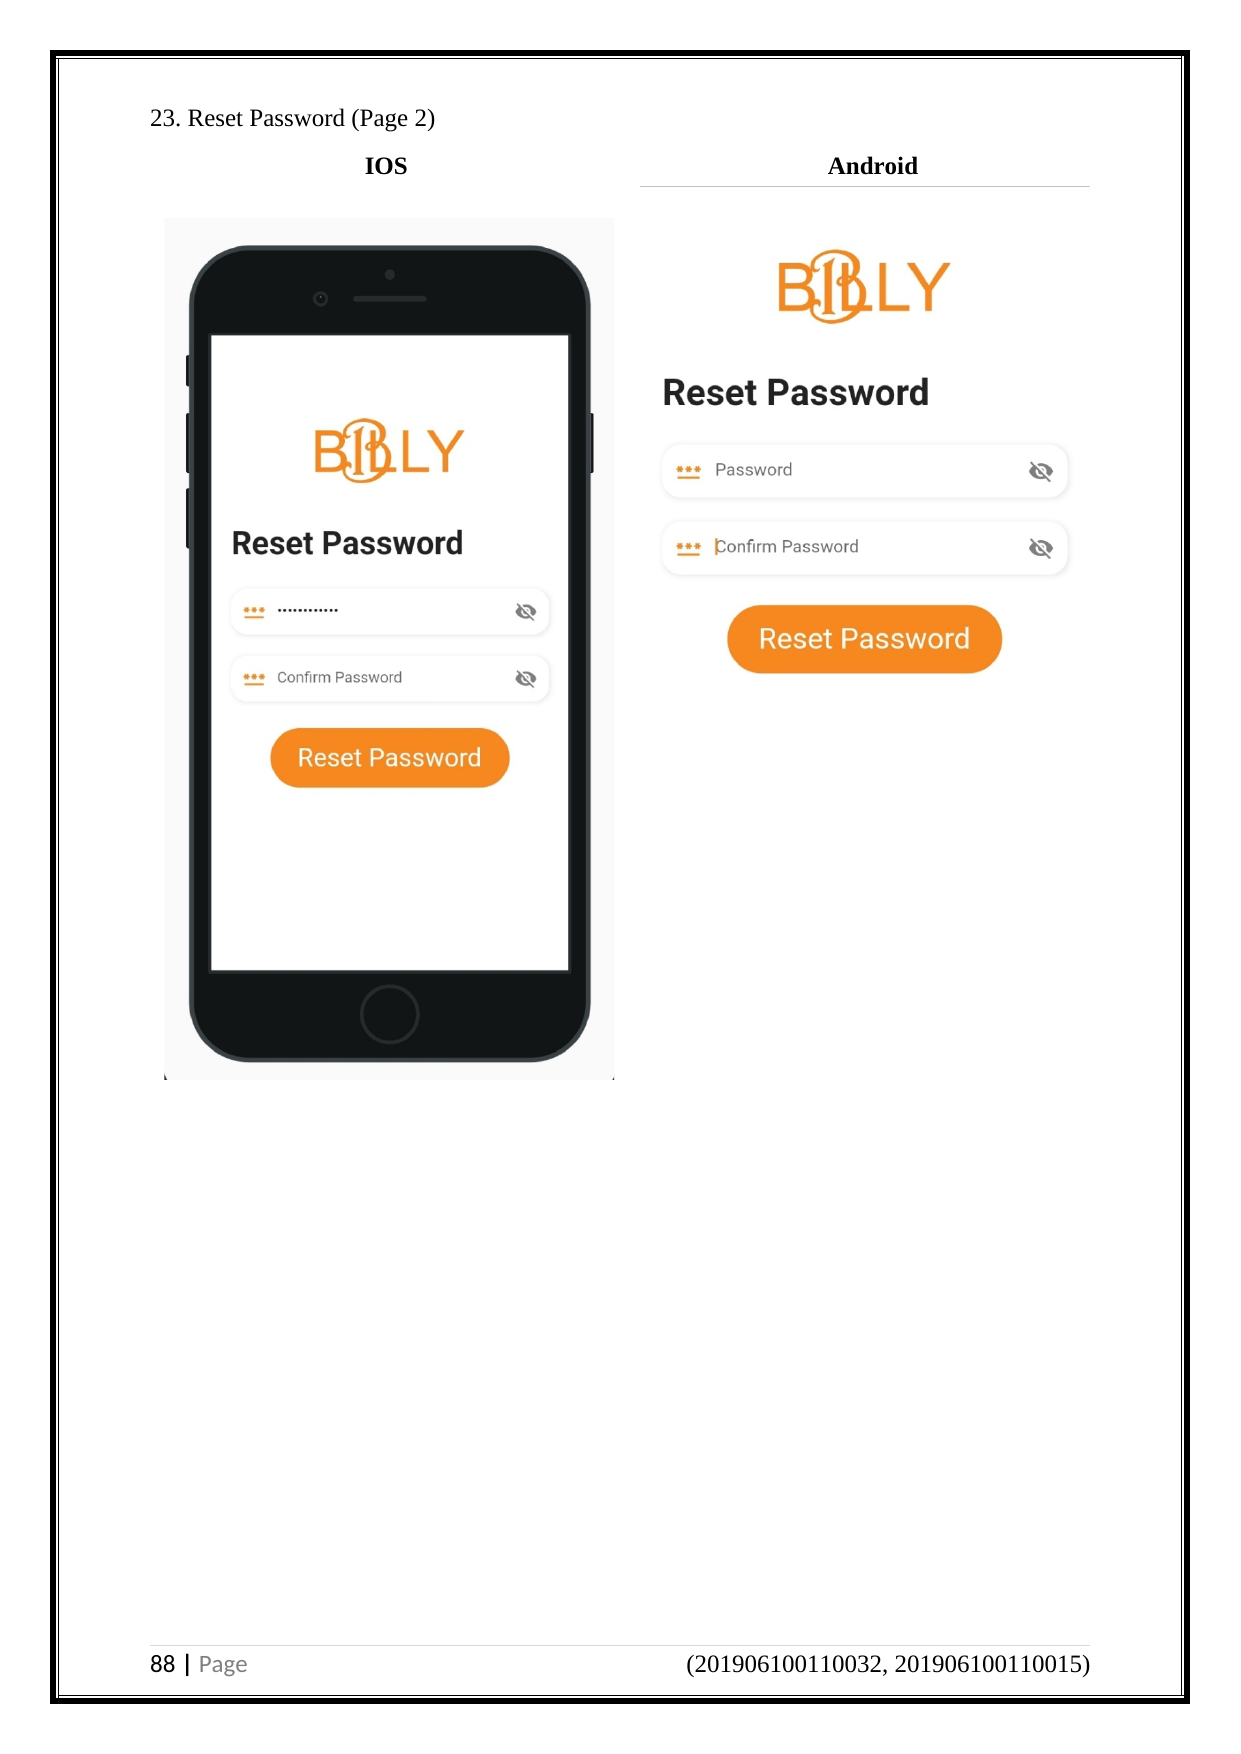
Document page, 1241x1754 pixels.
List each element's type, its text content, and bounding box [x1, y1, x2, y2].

picture [639, 186, 1090, 1112]
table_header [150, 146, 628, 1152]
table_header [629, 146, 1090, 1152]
list Reset Password (Page 2) [150, 103, 1090, 132]
picture [164, 218, 615, 1080]
